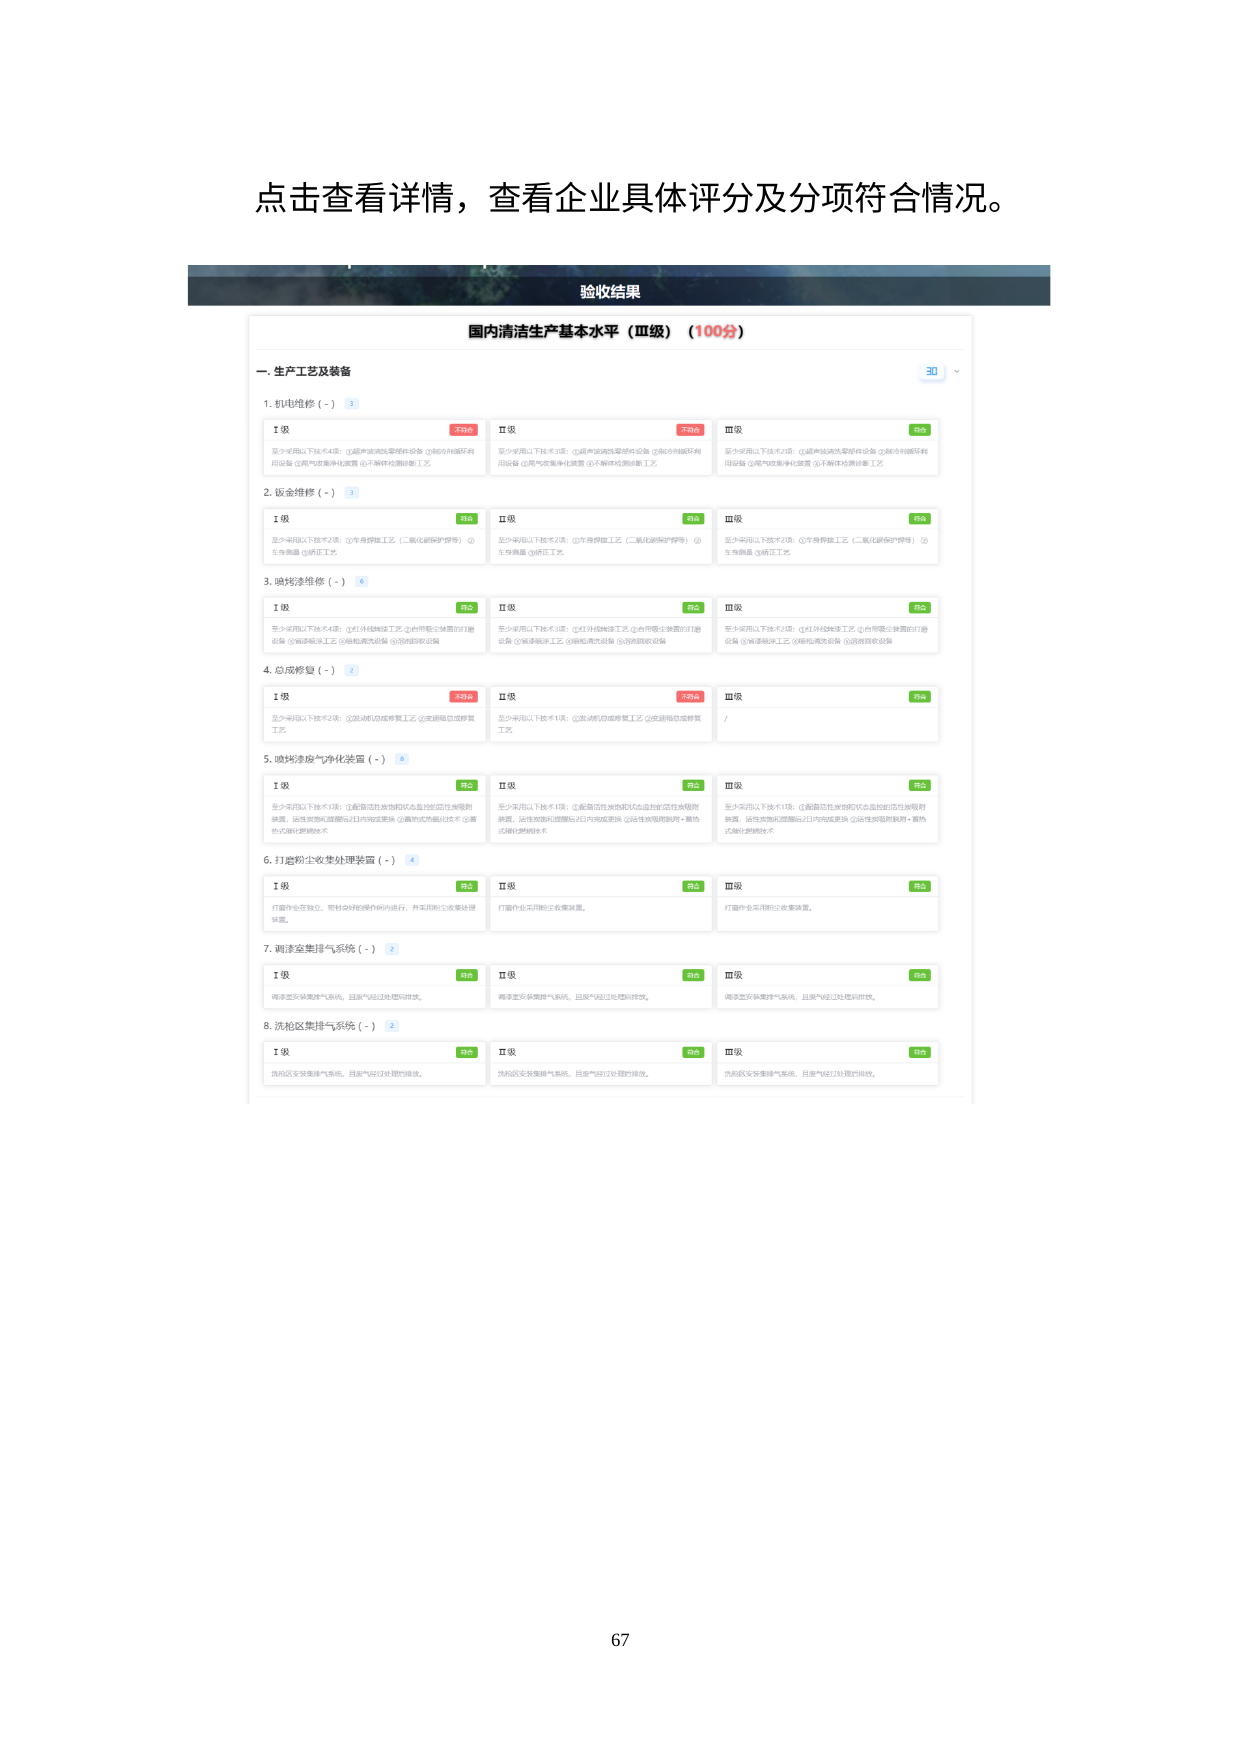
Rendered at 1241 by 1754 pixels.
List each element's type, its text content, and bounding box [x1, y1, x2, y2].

text 点击查看详情，查看企业具体评分及分项符合情况。 [188, 150, 1052, 241]
picture [187, 265, 1051, 1104]
